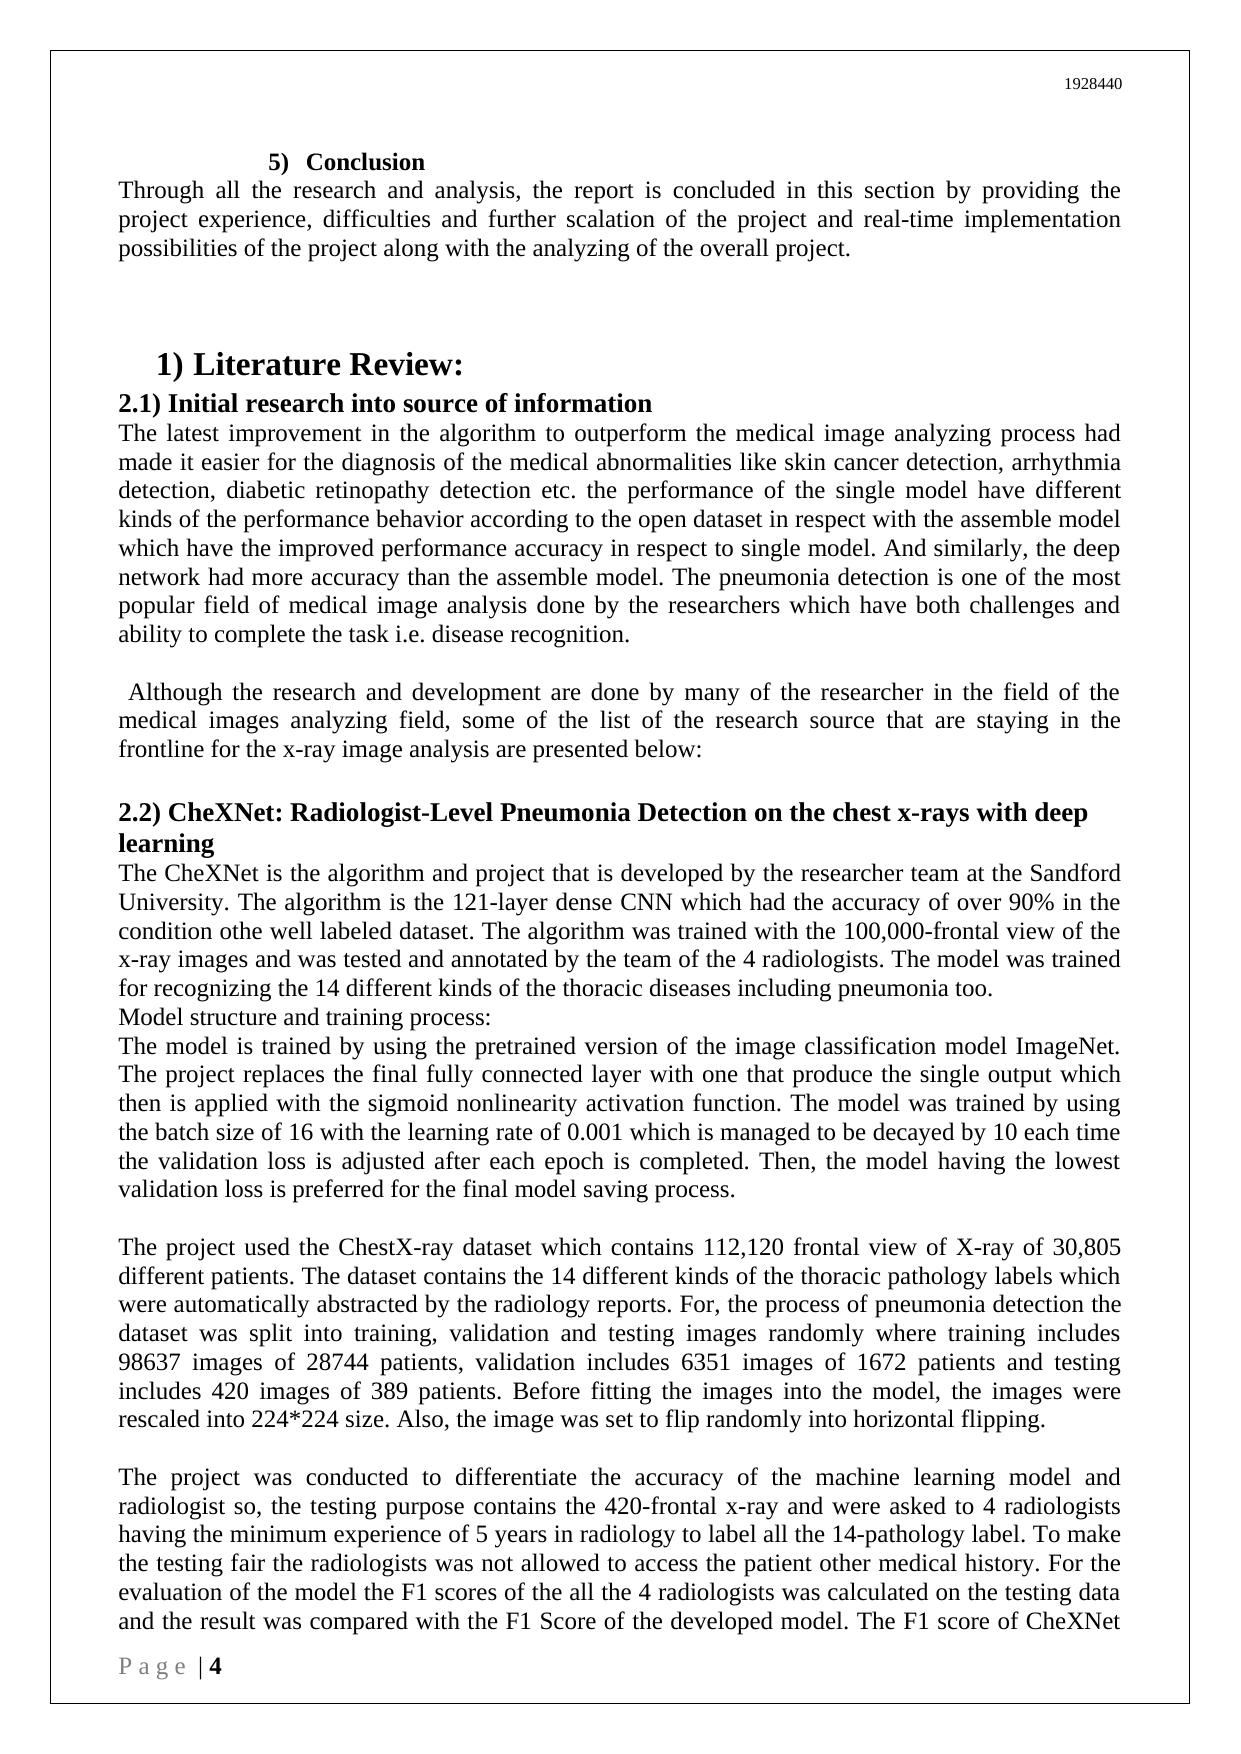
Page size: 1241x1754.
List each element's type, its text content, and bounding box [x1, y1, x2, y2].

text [118, 1462, 1122, 1634]
text The latest improvement in the algorithm to outperform the medical image analyzing process had made it easier for the diagnosis of the medical abnormalities like skin cancer detection, arrhythmia detection, diabetic retinopathy detection etc. the performance of the single model have different kinds of the performance behavior according to the open dataset in respect with the assemble model which have the improved performance accuracy in respect to single model. And similarly, the deep network had more accuracy than the assemble model. The pneumonia detection is one of the most popular field of medical image analysis done by the researchers which have both challenges and ability to complete the task i.e. disease recognition. [118, 418, 1122, 648]
subtitle Literature Review: [156, 344, 1122, 383]
text Model structure and training process: [118, 1002, 1122, 1031]
text The CheXNet is the algorithm and project that is developed by the researcher team at the Sandford University. The algorithm is the 121-layer dense CNN which had the accuracy of over 90% in the condition othe well labeled dataset. The algorithm was trained with the 100,000-frontal view of the x-ray images and was tested and annotated by the team of the 4 radiologists. The model was trained for recognizing the 14 different kinds of the thoracic diseases including pneumonia too. [118, 858, 1122, 1002]
subtitle 2.1) Initial research into source of information [118, 387, 1122, 418]
subtitle 2.2) CheXNet: Radiologist-Level Pneumonia Detection on the chest x-rays with deep learning [118, 796, 1122, 858]
list Conclusion [268, 147, 1122, 176]
text The model is trained by using the pretrained version of the image classification model ImageNet. The project replaces the final fully connected layer with one that produce the single output which then is applied with the sigmoid nonlinearity activation function. The model was trained by using the batch size of 16 with the learning rate of 0.001 which is managed to be decayed by 10 each time the validation loss is adjusted after each epoch is completed. Then, the model having the lowest validation loss is preferred for the final model saving process. [118, 1031, 1122, 1203]
text Through all the research and analysis, the report is concluded in this section by providing the project experience, difficulties and further scalation of the project and real-time implementation possibilities of the project along with the analyzing of the overall project. [118, 176, 1122, 262]
text The project used the ChestX-ray dataset which contains 112,120 frontal view of X-ray of 30,805 different patients. The dataset contains the 14 different kinds of the thoracic pathology labels which were automatically abstracted by the radiology reports. For, the process of pneumonia detection the dataset was split into training, validation and testing images randomly where training includes 98637 images of 28744 patients, validation includes 6351 images of 1672 patients and testing includes 420 images of 389 patients. Before fitting the images into the model, the images were rescaled into 224*224 size. Also, the image was set to flip randomly into horizontal flipping. [118, 1232, 1122, 1433]
text Although the research and development are done by many of the researcher in the field of the medical images analyzing field, some of the list of the research source that are staying in the frontline for the x-ray image analysis are presented below: [118, 677, 1122, 763]
